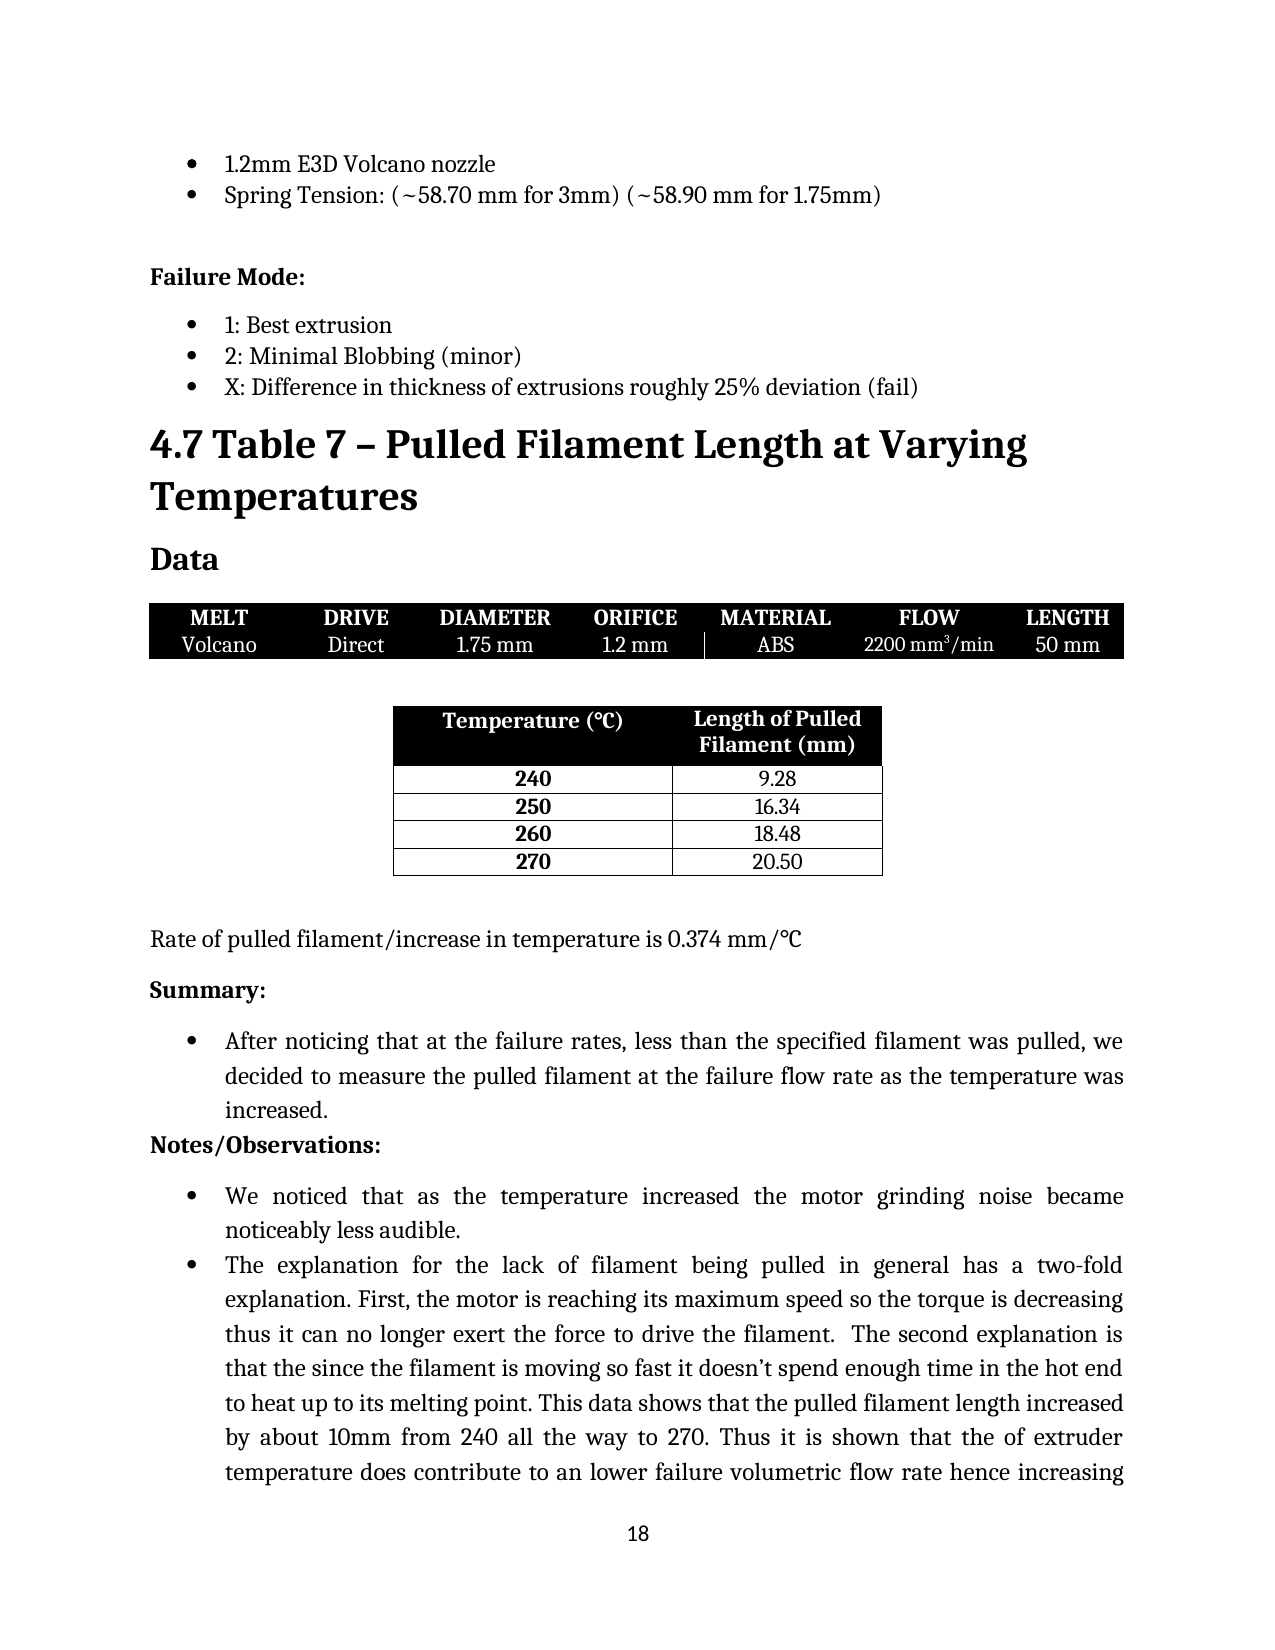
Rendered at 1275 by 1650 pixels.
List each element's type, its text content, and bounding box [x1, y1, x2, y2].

list 1.2mm E3D Volcano nozzle [187, 150, 1125, 179]
table_header LENGTH [1012, 604, 1123, 631]
table_header Length of Pulled Filament (mm) [673, 706, 882, 766]
table_header DIAMETER [425, 604, 566, 631]
table_header MELT [151, 604, 287, 631]
text Data [150, 541, 1125, 579]
list 1: Best extrusion [187, 311, 1125, 340]
table_cell Direct [288, 632, 424, 659]
list Spring Tension: (~58.70 mm for 3mm) (~58.90 mm for 1.75mm) [187, 181, 1125, 210]
text Summary: [150, 976, 1125, 1005]
table_header DRIVE [288, 604, 424, 631]
table_cell 9.28 [673, 766, 882, 793]
table_header FLOW [847, 604, 1011, 631]
list We noticed that as the temperature increased the motor grinding noise became noticeably less audible. [187, 1182, 1125, 1245]
text Rate of pulled filament/increase in temperature is 0.374 mm/°C [150, 923, 1125, 953]
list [187, 1251, 1125, 1486]
table_cell 250 [394, 794, 672, 820]
list After noticing that at the failure rates, less than the specified filament was pulled, we decided to measure the pulled filament at the failure flow rate as the temperature was increased. [187, 1027, 1125, 1125]
table_cell 1.2 mm [566, 632, 704, 659]
table_cell Volcano [151, 632, 288, 659]
table_cell 20.50 [673, 849, 882, 875]
table_cell 2200 mm3/min [846, 632, 1012, 659]
table_header Temperature (°C) [394, 706, 673, 766]
table_header ORIFICE [567, 604, 704, 631]
table_cell 1.75 mm [424, 632, 566, 659]
table_cell 18.48 [673, 821, 882, 847]
table_cell 16.34 [673, 794, 882, 820]
list 2: Minimal Blobbing (minor) [187, 342, 1125, 371]
table_cell 240 [394, 766, 672, 793]
list X: Difference in thickness of extrusions roughly 25% deviation (fail) [187, 373, 1125, 402]
text Notes/Observations: [150, 1131, 1125, 1159]
table_cell 260 [394, 821, 672, 847]
table_cell 270 [394, 849, 672, 875]
table_cell 50 mm [1012, 632, 1124, 659]
text Failure Mode: [150, 263, 1125, 292]
text 4.7 Table 7 – Pulled Filament Length at Varying Temperatures [150, 421, 1125, 520]
table_header MATERIAL [705, 604, 846, 631]
table_cell ABS [705, 632, 846, 659]
